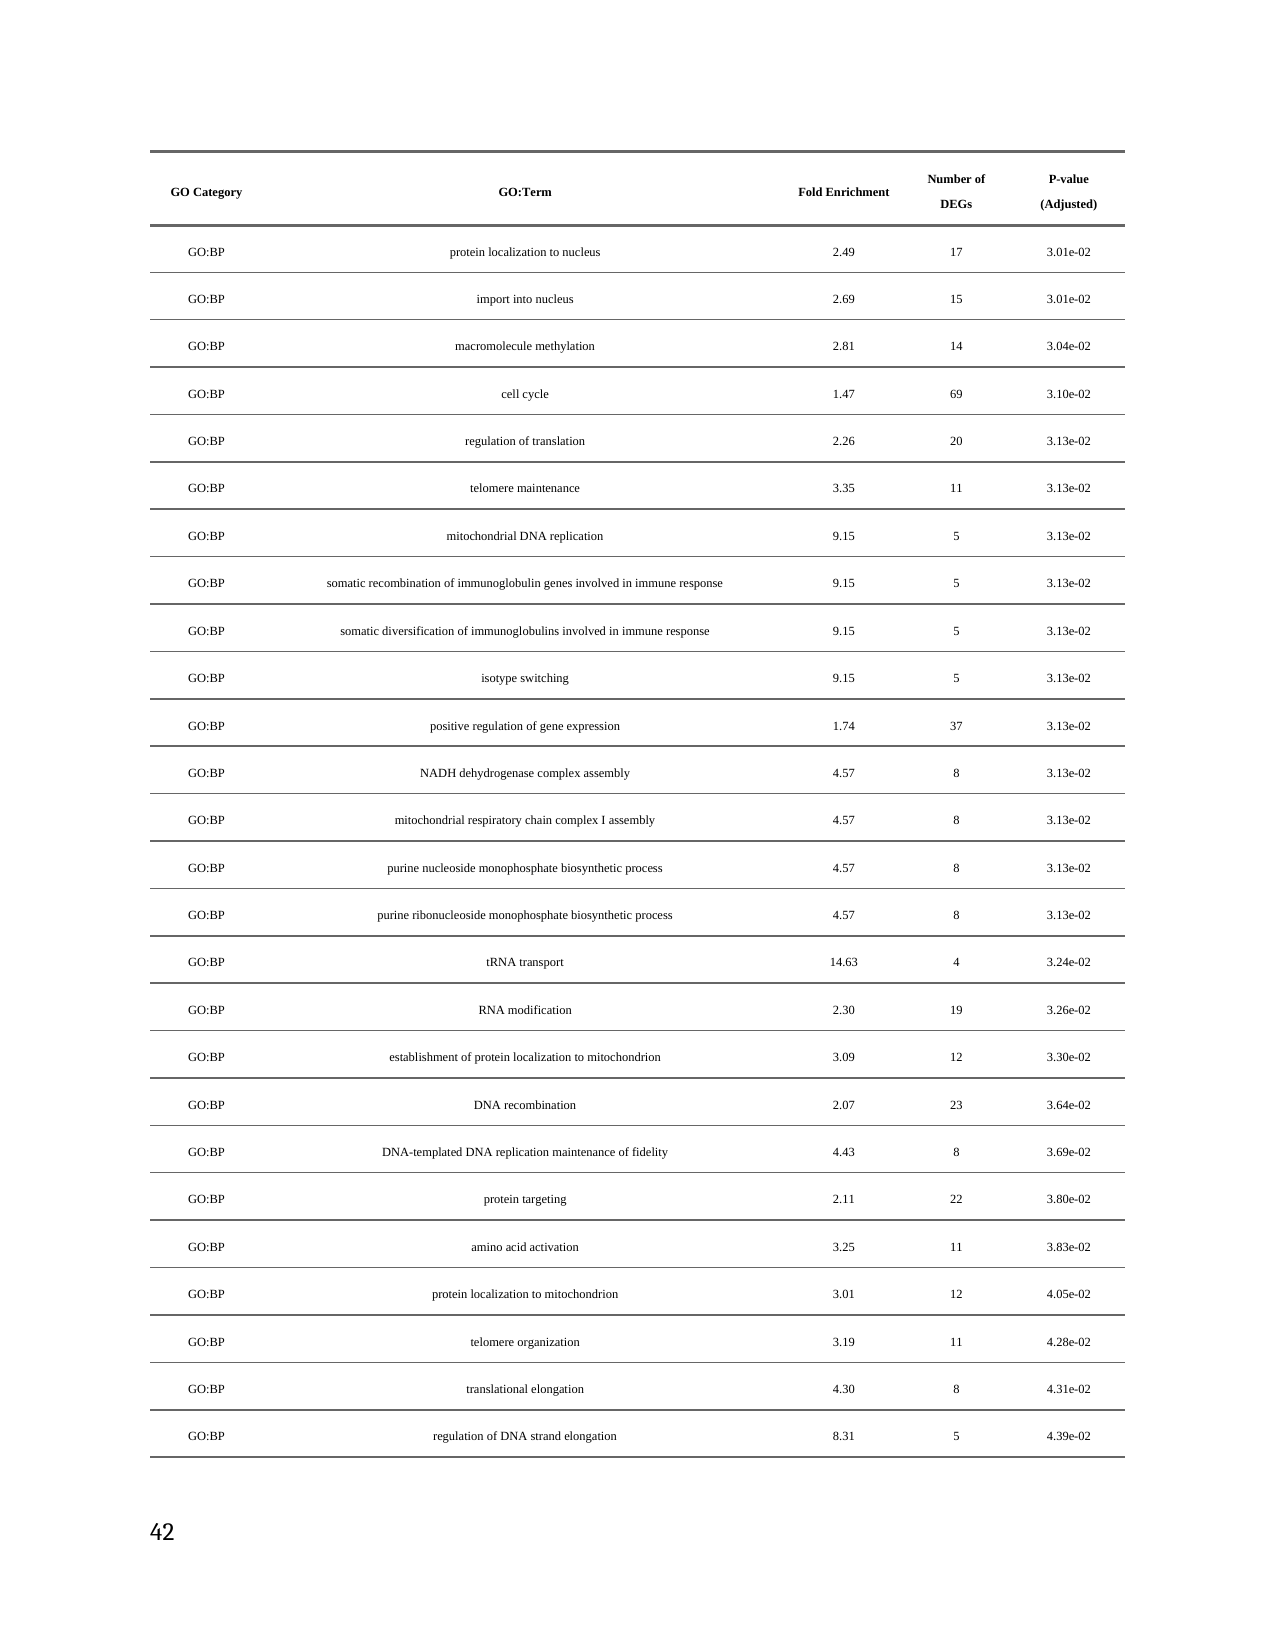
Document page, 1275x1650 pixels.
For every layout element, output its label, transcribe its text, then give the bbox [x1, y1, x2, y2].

table_cell 3.10e-02 [1013, 368, 1125, 413]
table_cell 1.47 [788, 368, 900, 413]
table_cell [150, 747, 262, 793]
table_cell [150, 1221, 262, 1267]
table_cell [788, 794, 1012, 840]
table_header Number of DEGs [900, 153, 1012, 224]
table_cell 15 [900, 273, 1012, 319]
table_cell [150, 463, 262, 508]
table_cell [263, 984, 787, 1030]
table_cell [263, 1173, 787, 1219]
table_cell 69 [900, 368, 1012, 413]
table_header P-value (Adjusted) [1013, 153, 1125, 224]
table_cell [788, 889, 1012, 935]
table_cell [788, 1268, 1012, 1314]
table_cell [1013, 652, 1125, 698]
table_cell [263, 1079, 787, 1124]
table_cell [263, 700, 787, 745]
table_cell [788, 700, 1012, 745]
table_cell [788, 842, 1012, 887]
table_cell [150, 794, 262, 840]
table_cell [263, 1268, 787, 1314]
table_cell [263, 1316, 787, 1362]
table_cell 2.81 [788, 320, 900, 366]
table_cell regulation of translation [263, 415, 787, 461]
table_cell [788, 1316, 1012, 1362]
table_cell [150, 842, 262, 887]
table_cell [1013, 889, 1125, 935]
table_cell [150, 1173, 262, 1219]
table_cell GO:BP [150, 273, 262, 319]
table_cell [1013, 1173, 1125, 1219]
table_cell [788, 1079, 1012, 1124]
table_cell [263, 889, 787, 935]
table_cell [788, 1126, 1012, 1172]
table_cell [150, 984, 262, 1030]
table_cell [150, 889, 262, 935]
table_header GO:Term [263, 153, 787, 224]
table_cell GO:BP [150, 227, 262, 271]
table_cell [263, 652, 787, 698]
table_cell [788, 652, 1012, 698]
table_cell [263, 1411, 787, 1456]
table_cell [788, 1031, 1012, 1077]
table_cell 3.04e-02 [1013, 320, 1125, 366]
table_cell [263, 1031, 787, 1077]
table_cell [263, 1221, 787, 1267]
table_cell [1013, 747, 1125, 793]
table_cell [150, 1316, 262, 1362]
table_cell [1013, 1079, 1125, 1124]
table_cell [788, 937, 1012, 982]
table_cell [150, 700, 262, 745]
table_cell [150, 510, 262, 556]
table_cell 2.69 [788, 273, 900, 319]
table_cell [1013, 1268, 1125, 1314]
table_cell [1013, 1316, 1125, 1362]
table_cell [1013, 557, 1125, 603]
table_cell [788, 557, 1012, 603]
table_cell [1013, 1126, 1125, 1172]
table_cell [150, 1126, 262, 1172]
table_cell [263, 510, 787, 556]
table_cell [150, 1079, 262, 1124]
table_cell GO:BP [150, 368, 262, 413]
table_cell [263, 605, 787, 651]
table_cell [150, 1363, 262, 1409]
table_cell import into nucleus [263, 273, 787, 319]
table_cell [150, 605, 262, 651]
table_cell 3.01e-02 [1013, 227, 1125, 271]
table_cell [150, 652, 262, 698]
table_cell cell cycle [263, 368, 787, 413]
table_cell macromolecule methylation [263, 320, 787, 366]
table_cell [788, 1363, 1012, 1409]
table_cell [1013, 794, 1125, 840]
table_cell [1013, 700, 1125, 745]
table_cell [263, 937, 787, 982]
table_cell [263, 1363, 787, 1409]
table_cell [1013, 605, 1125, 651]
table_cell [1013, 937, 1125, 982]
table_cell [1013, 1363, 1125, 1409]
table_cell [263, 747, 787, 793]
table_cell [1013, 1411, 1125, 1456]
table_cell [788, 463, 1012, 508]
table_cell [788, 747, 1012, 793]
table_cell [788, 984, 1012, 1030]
table_cell 3.01e-02 [1013, 273, 1125, 319]
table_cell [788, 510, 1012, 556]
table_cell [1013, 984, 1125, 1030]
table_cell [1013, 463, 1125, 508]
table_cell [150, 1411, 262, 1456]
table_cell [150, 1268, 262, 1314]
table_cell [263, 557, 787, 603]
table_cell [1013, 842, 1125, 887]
table_cell 17 [900, 227, 1012, 271]
table_cell 2.49 [788, 227, 900, 271]
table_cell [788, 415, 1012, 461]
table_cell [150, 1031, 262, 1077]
table_cell GO:BP [150, 415, 262, 461]
table_header Fold Enrichment [788, 153, 900, 224]
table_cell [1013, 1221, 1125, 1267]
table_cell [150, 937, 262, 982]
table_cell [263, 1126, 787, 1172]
table_header GO Category [150, 153, 262, 224]
table_cell 14 [900, 320, 1012, 366]
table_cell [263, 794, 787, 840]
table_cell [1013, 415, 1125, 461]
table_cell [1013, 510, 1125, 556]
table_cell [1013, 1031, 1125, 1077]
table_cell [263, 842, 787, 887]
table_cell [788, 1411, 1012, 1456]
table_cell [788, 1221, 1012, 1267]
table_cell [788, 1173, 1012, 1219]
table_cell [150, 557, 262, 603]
table_cell GO:BP [150, 320, 262, 366]
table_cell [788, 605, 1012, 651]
table_cell protein localization to nucleus [263, 227, 787, 271]
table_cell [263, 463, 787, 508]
